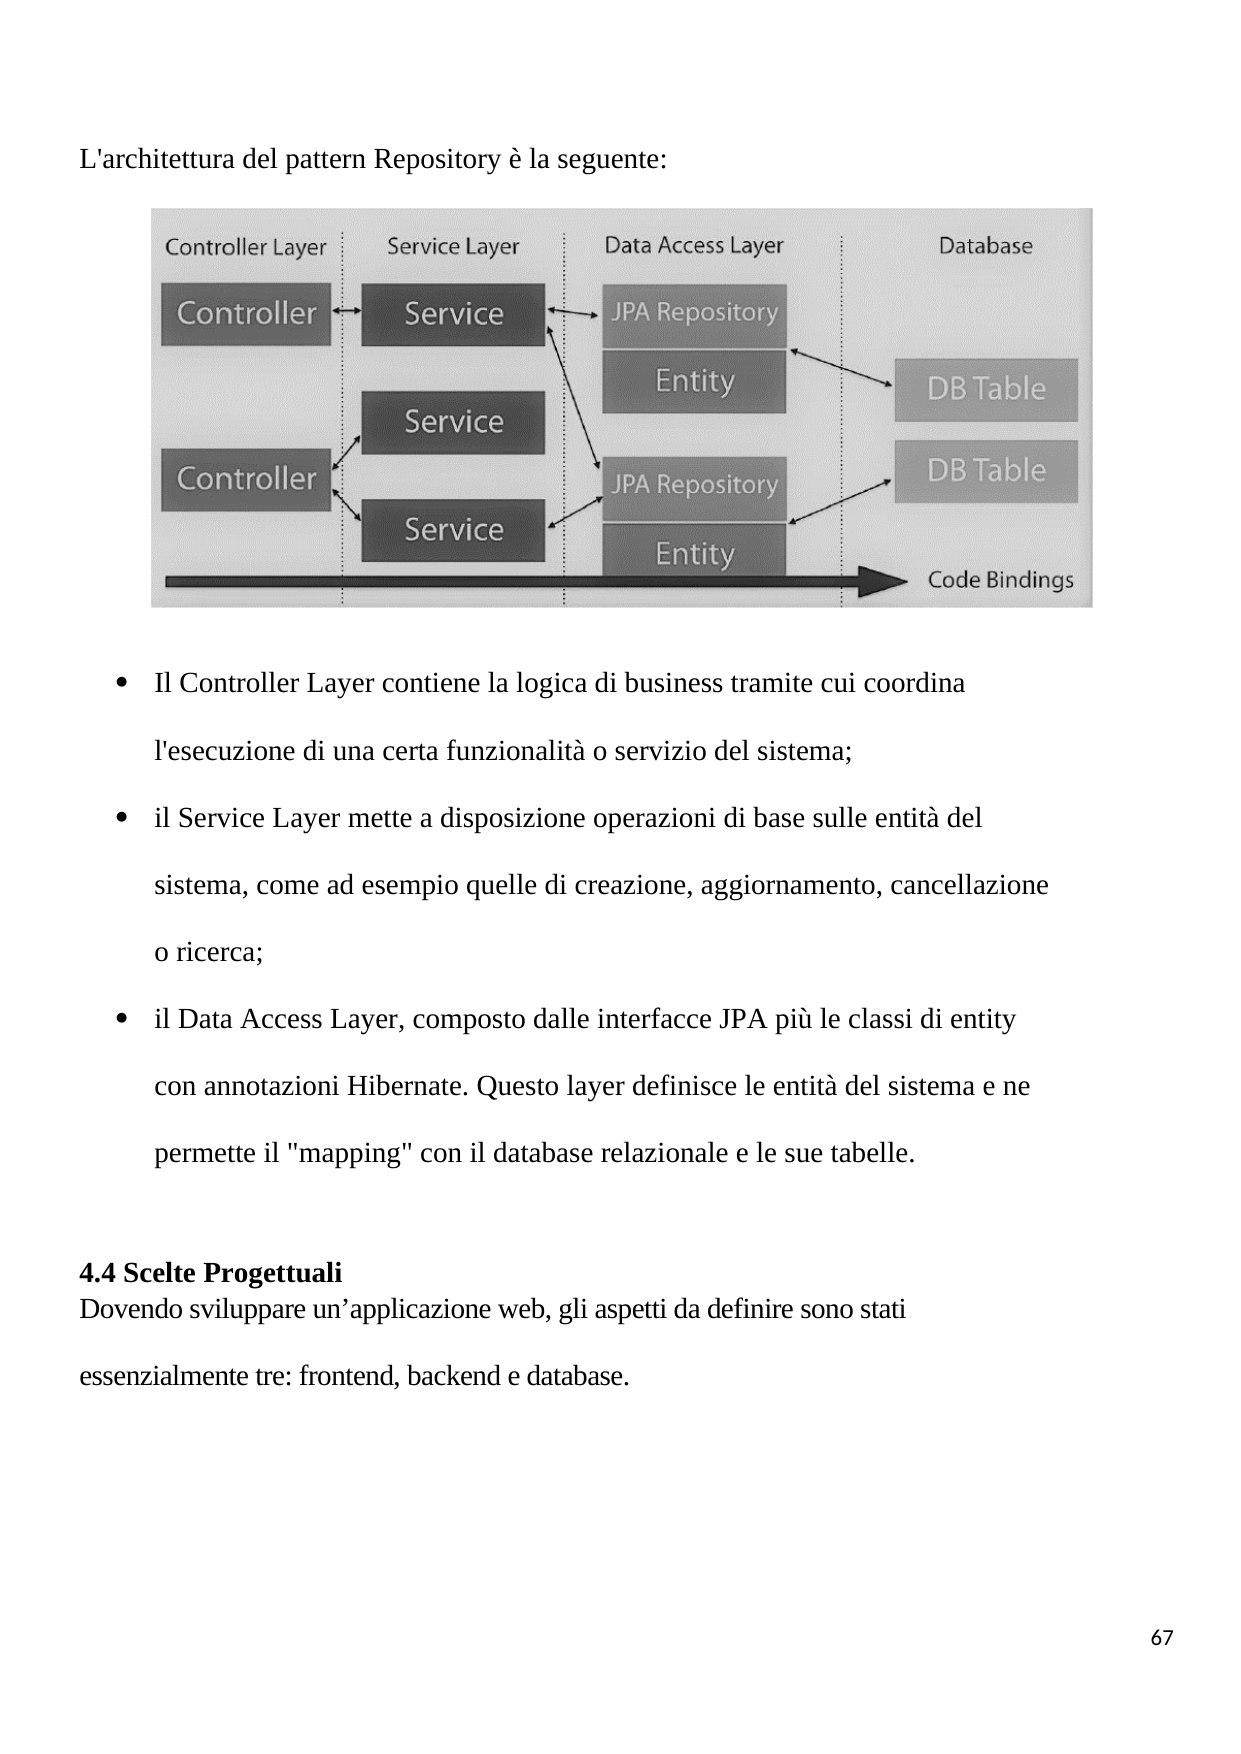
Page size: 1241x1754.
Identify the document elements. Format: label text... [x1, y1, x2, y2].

list il Service Layer mette a disposizione operazioni di base sulle entità del sistema, come ad esempio quelle di creazione, aggiornamento, cancellazione o ricerca; [117, 800, 1055, 967]
text Dovendo sviluppare un’applicazione web, gli aspetti da definire sono stati essenzialmente tre: frontend, backend e database. [79, 1291, 1081, 1391]
picture [147, 208, 1105, 621]
subtitle 4.4 Scelte Progettuali [79, 1255, 1174, 1289]
list il Data Access Layer, composto dalle interfacce JPA più le classi di entity con annotazioni Hibernate. Questo layer definisce le entità del sistema e ne permette il "mapping" con il database relazionale e le sue tabelle. [117, 1001, 1055, 1169]
text L'architettura del pattern Repository è la seguente: [79, 142, 1055, 175]
list Il Controller Layer contiene la logica di business tramite cui coordina l'esecuzione di una certa funzionalità o servizio del sistema; [117, 665, 1055, 766]
